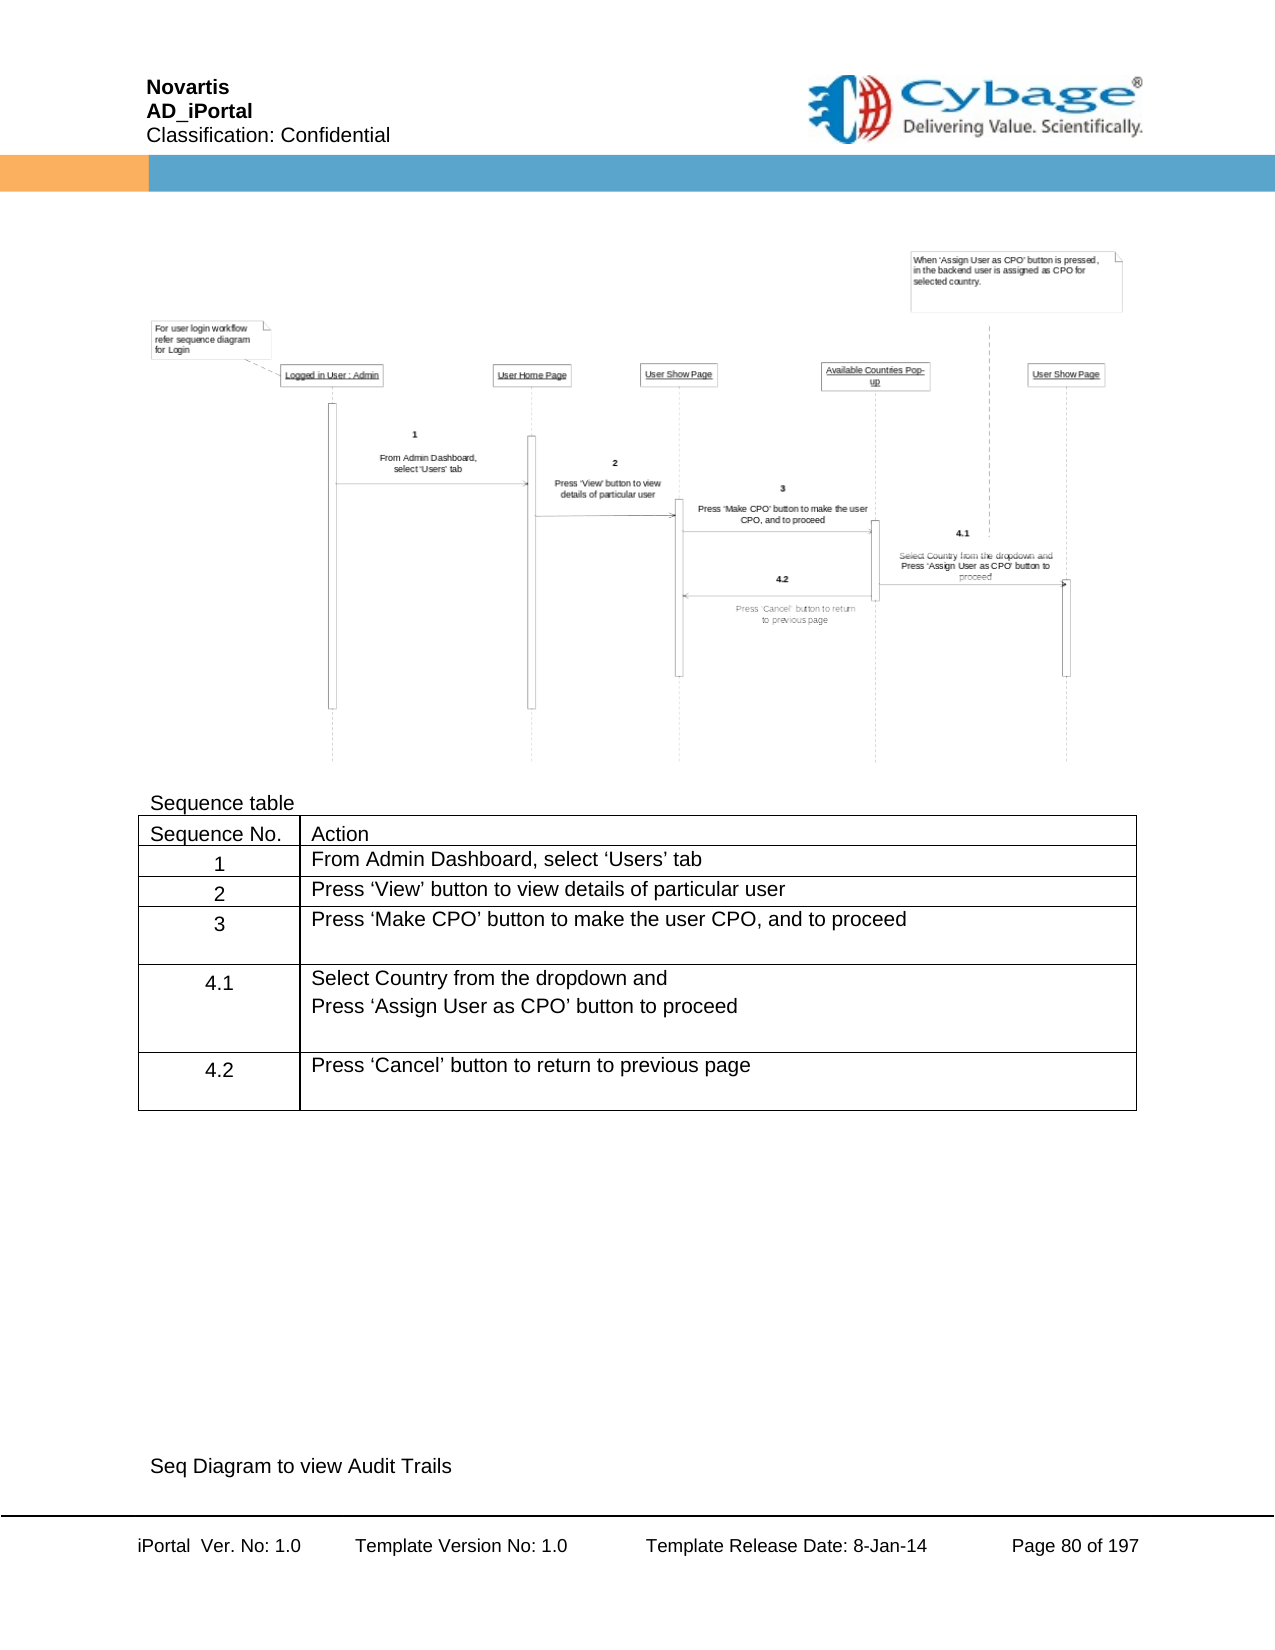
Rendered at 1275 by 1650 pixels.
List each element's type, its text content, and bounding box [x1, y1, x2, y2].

text Sequence table [150, 786, 1125, 815]
table_cell Press ‘Cancel’ button to return to previous page [301, 1053, 1136, 1110]
table_header Sequence No. [139, 816, 299, 845]
table_cell 2 [139, 877, 299, 906]
picture [808, 75, 1143, 144]
text Seq Diagram to view Audit Trails [150, 1449, 1125, 1478]
table_cell Press ‘View’ button to view details of particular user [301, 877, 1136, 906]
table_cell 4.2 [139, 1053, 299, 1110]
table_cell 1 [139, 846, 299, 876]
table_cell Press ‘Make CPO’ button to make the user CPO, and to proceed [301, 907, 1136, 964]
table_cell 4.1 [139, 965, 299, 1052]
table_header Action [301, 816, 1136, 845]
table_cell Select Country from the dropdown and Press ‘Assign User as CPO’ button to proceed [301, 965, 1136, 1052]
table_cell From Admin Dashboard, select ‘Users’ tab [301, 846, 1136, 876]
table_cell 3 [139, 907, 299, 964]
